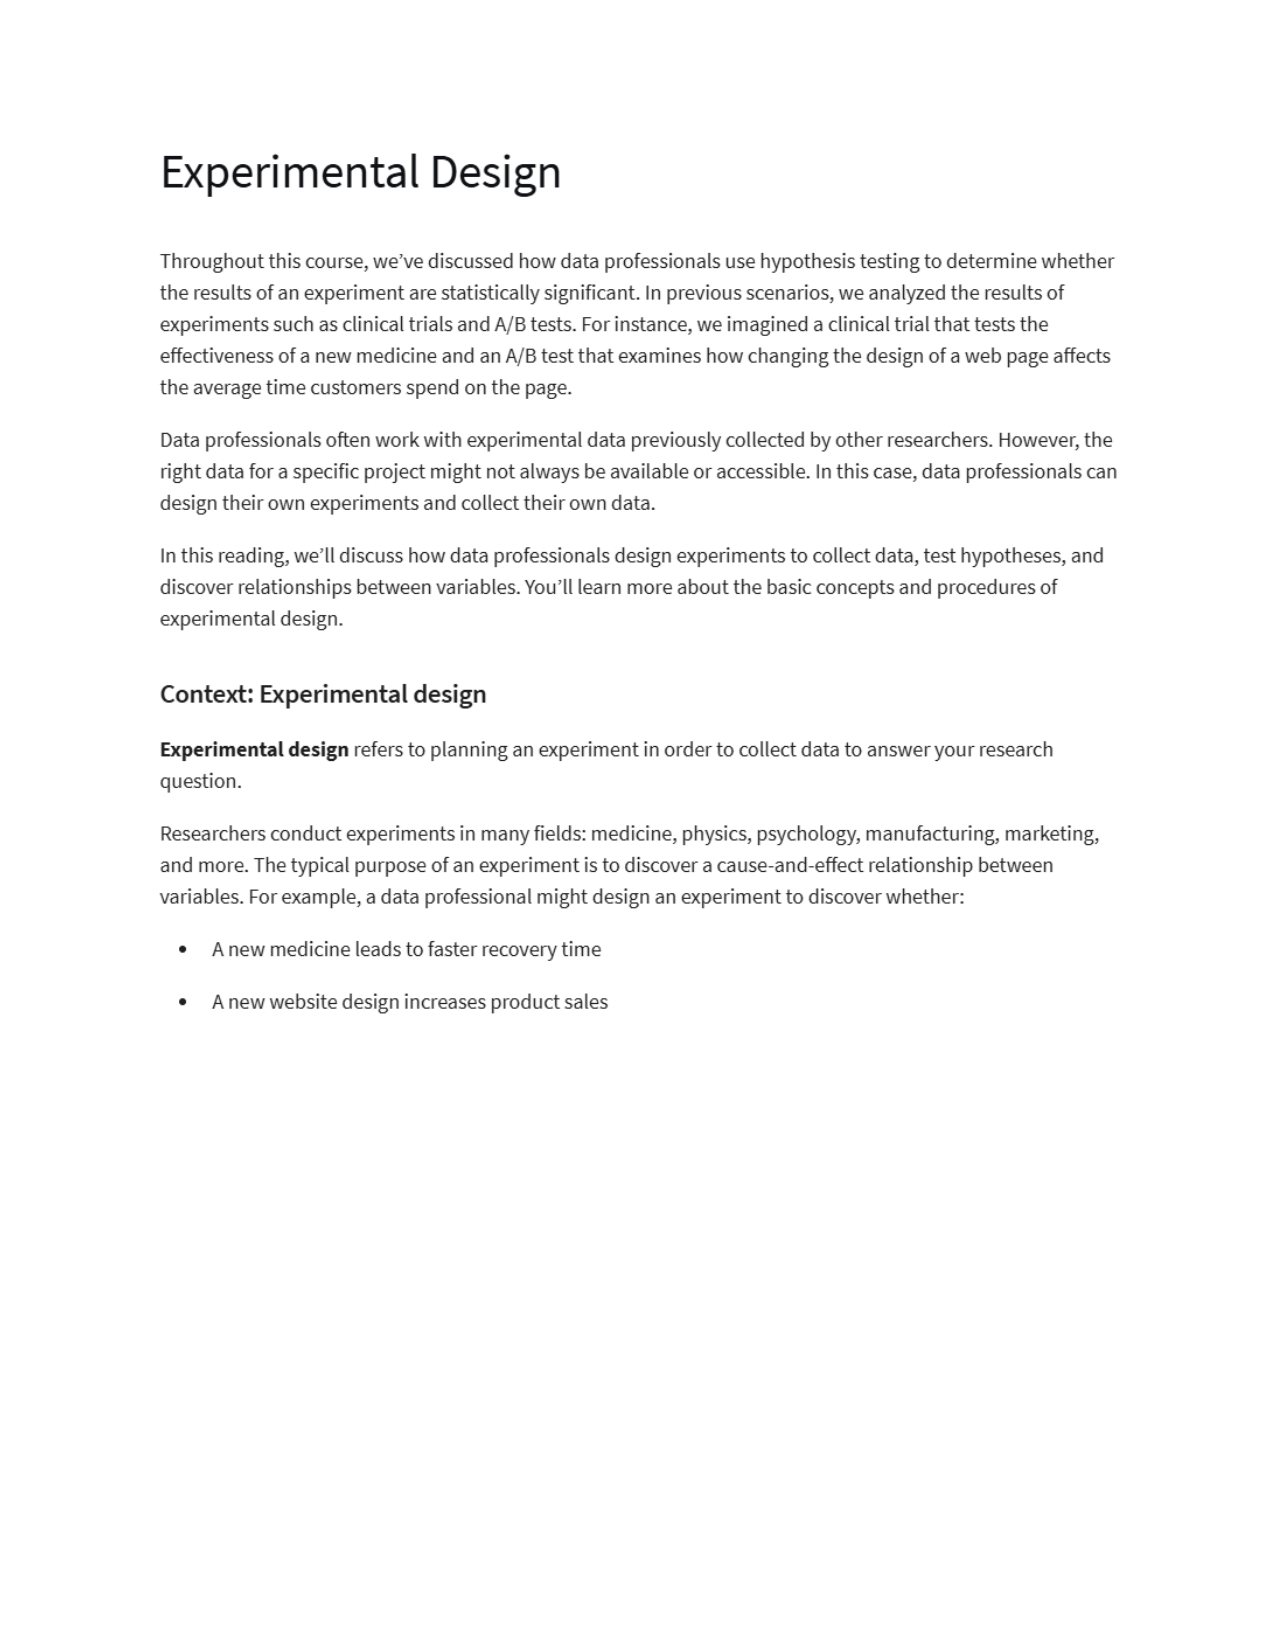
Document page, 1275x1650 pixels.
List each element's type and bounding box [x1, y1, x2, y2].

picture [150, 150, 1125, 1017]
